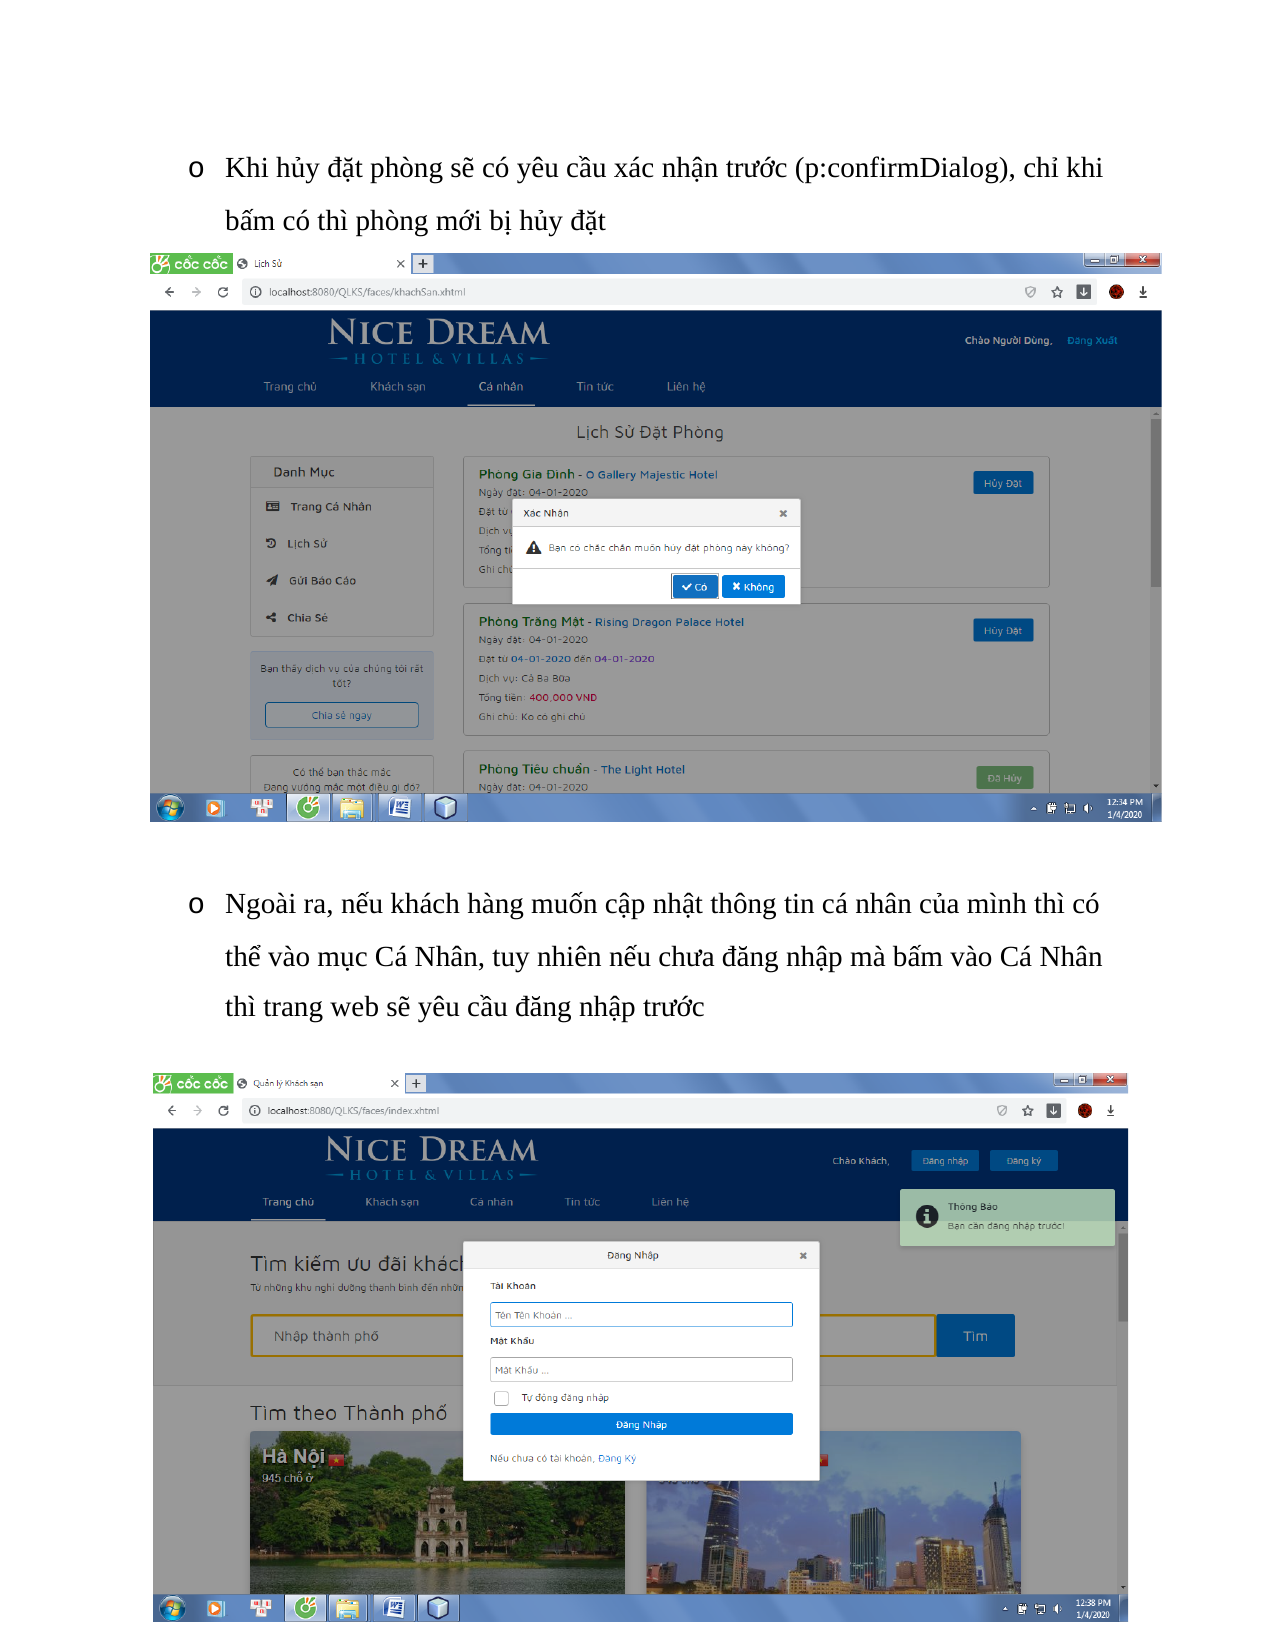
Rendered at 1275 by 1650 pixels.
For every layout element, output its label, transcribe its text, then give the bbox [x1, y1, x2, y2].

list Ngoài ra, nếu khách hàng muốn cập nhật thông tin cá nhân của mình thì có thể vào mục Cá Nhân, tuy nhiên nếu chưa đăng nhập mà bấm vào Cá Nhân thì trang web sẽ yêu cầu đăng nhập trước [187, 886, 1125, 1023]
picture [153, 1073, 1129, 1622]
picture [150, 253, 1162, 822]
list Khi hủy đặt phòng sẽ có yêu cầu xác nhận trước (p:confirmDialog), chỉ khi bấm có thì phòng mới bị hủy đặt [187, 150, 1125, 236]
